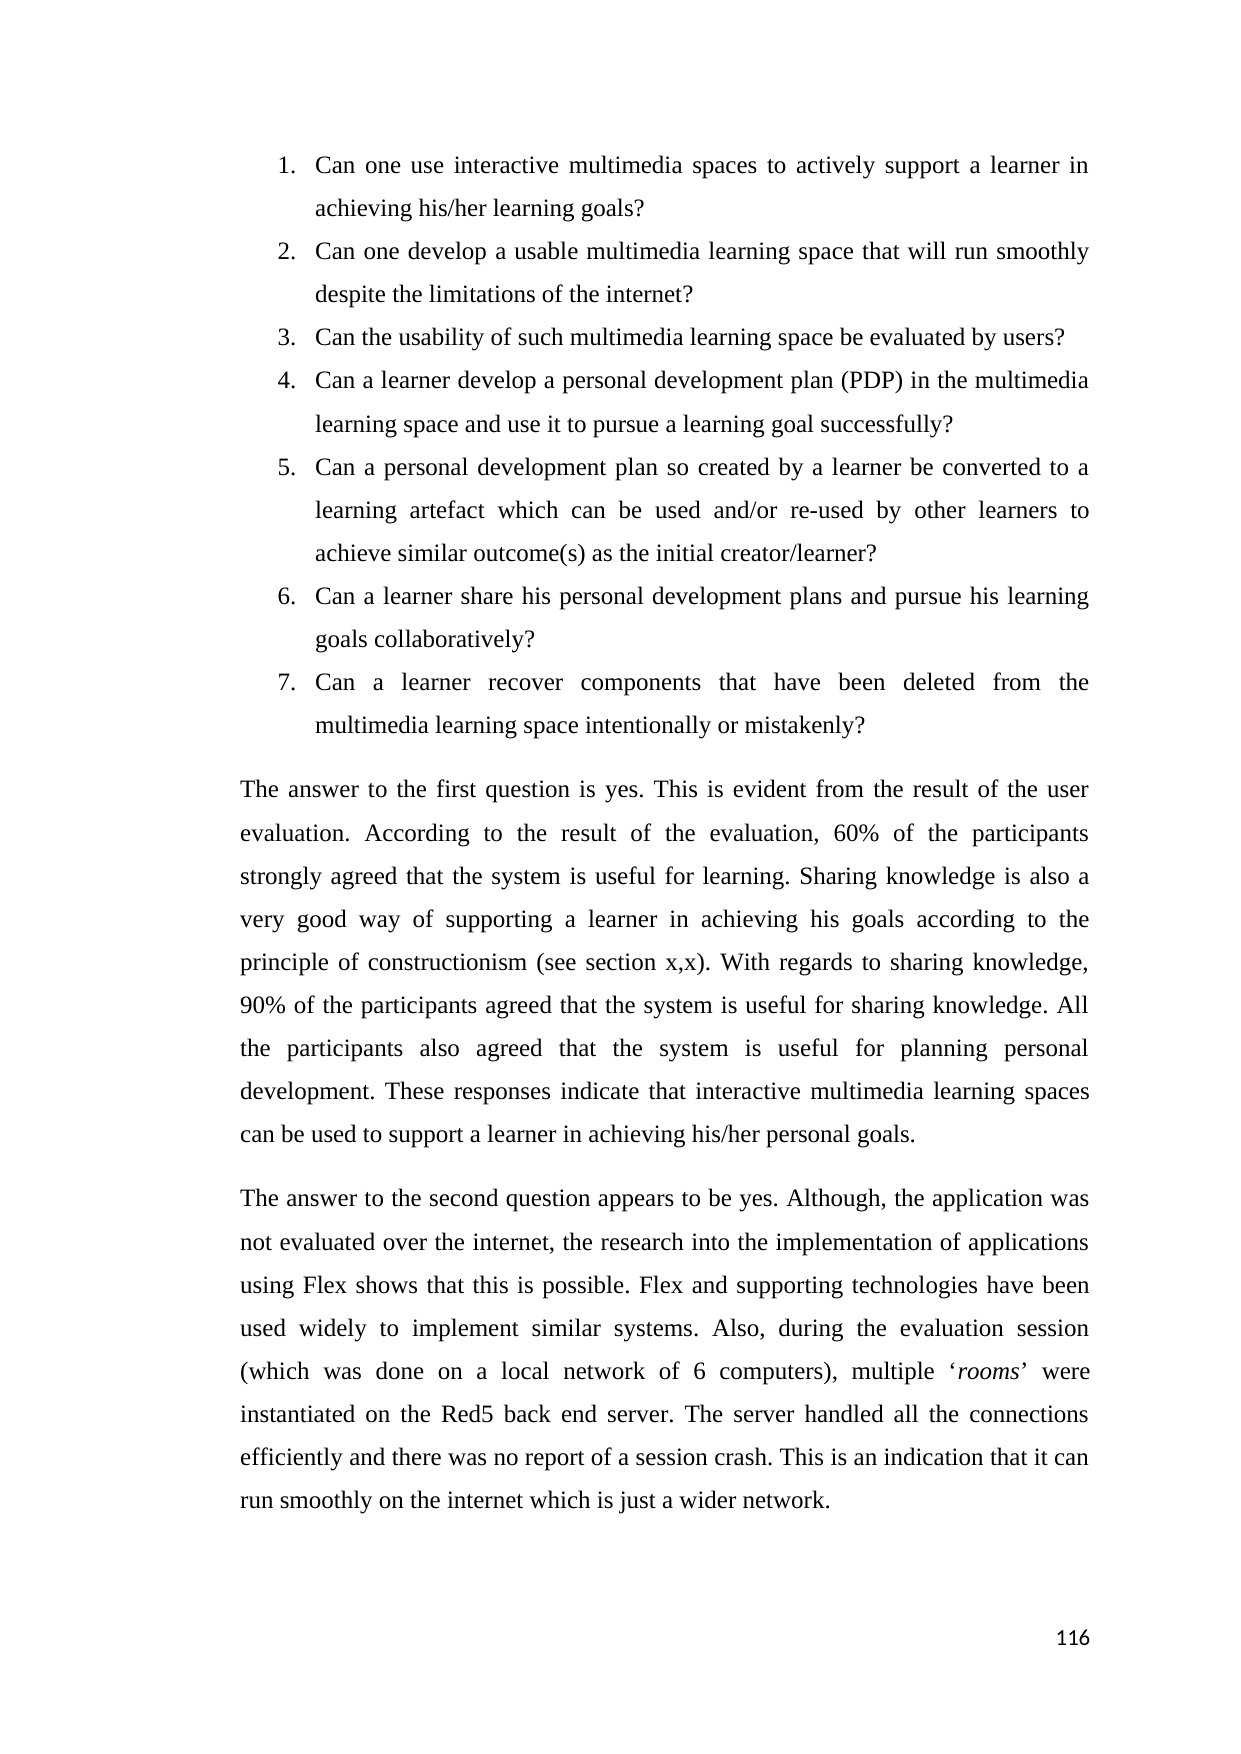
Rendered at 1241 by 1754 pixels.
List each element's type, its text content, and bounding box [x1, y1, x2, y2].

list Can a learner share his personal development plans and pursue his learning goals collaboratively? [277, 581, 1090, 653]
list Can a personal development plan so created by a learner be converted to a learning artefact which can be used and/or re-used by other learners to achieve similar outcome(s) as the initial creator/learner? [277, 452, 1090, 567]
list Can one develop a usable multimedia learning space that will run smoothly despite the limitations of the internet? [277, 236, 1090, 308]
list Can a learner develop a personal development plan (PDP) in the multimedia learning space and use it to pursue a learning goal successfully? [277, 366, 1090, 437]
list Can a learner recover components that have been deleted from the multimedia learning space intentionally or mistakenly? [277, 667, 1090, 739]
list Can the usability of such multimedia learning space be evaluated by users? [277, 322, 1090, 351]
text The answer to the first question is yes. This is evident from the result of the user evaluation. According to the result of the evaluation, 60% of the participants strongly agreed that the system is useful for learning. Sharing knowledge is also a very good way of supporting a learner in achieving his goals according to the principle of constructionism (see section x,x). With regards to sharing knowledge, 90% of the participants agreed that the system is useful for sharing knowledge. All the participants also agreed that the system is useful for planning personal development. These responses indicate that interactive multimedia learning spaces can be used to support a learner in achieving his/her personal goals. [240, 774, 1090, 1148]
text The answer to the second question appears to be yes. Although, the application was not evaluated over the internet, the research into the implementation of applications using Flex shows that this is possible. Flex and supporting technologies have been used widely to implement similar systems. Also, during the evaluation session (which was done on a local network of 6 computers), multiple ‘rooms’ were instantiated on the Red5 back end server. The server handled all the connections efficiently and there was no report of a session crash. This is an indication that it can run smoothly on the internet which is just a wider network. [240, 1183, 1090, 1514]
list Can one use interactive multimedia spaces to actively support a learner in achieving his/her learning goals? [277, 150, 1090, 222]
